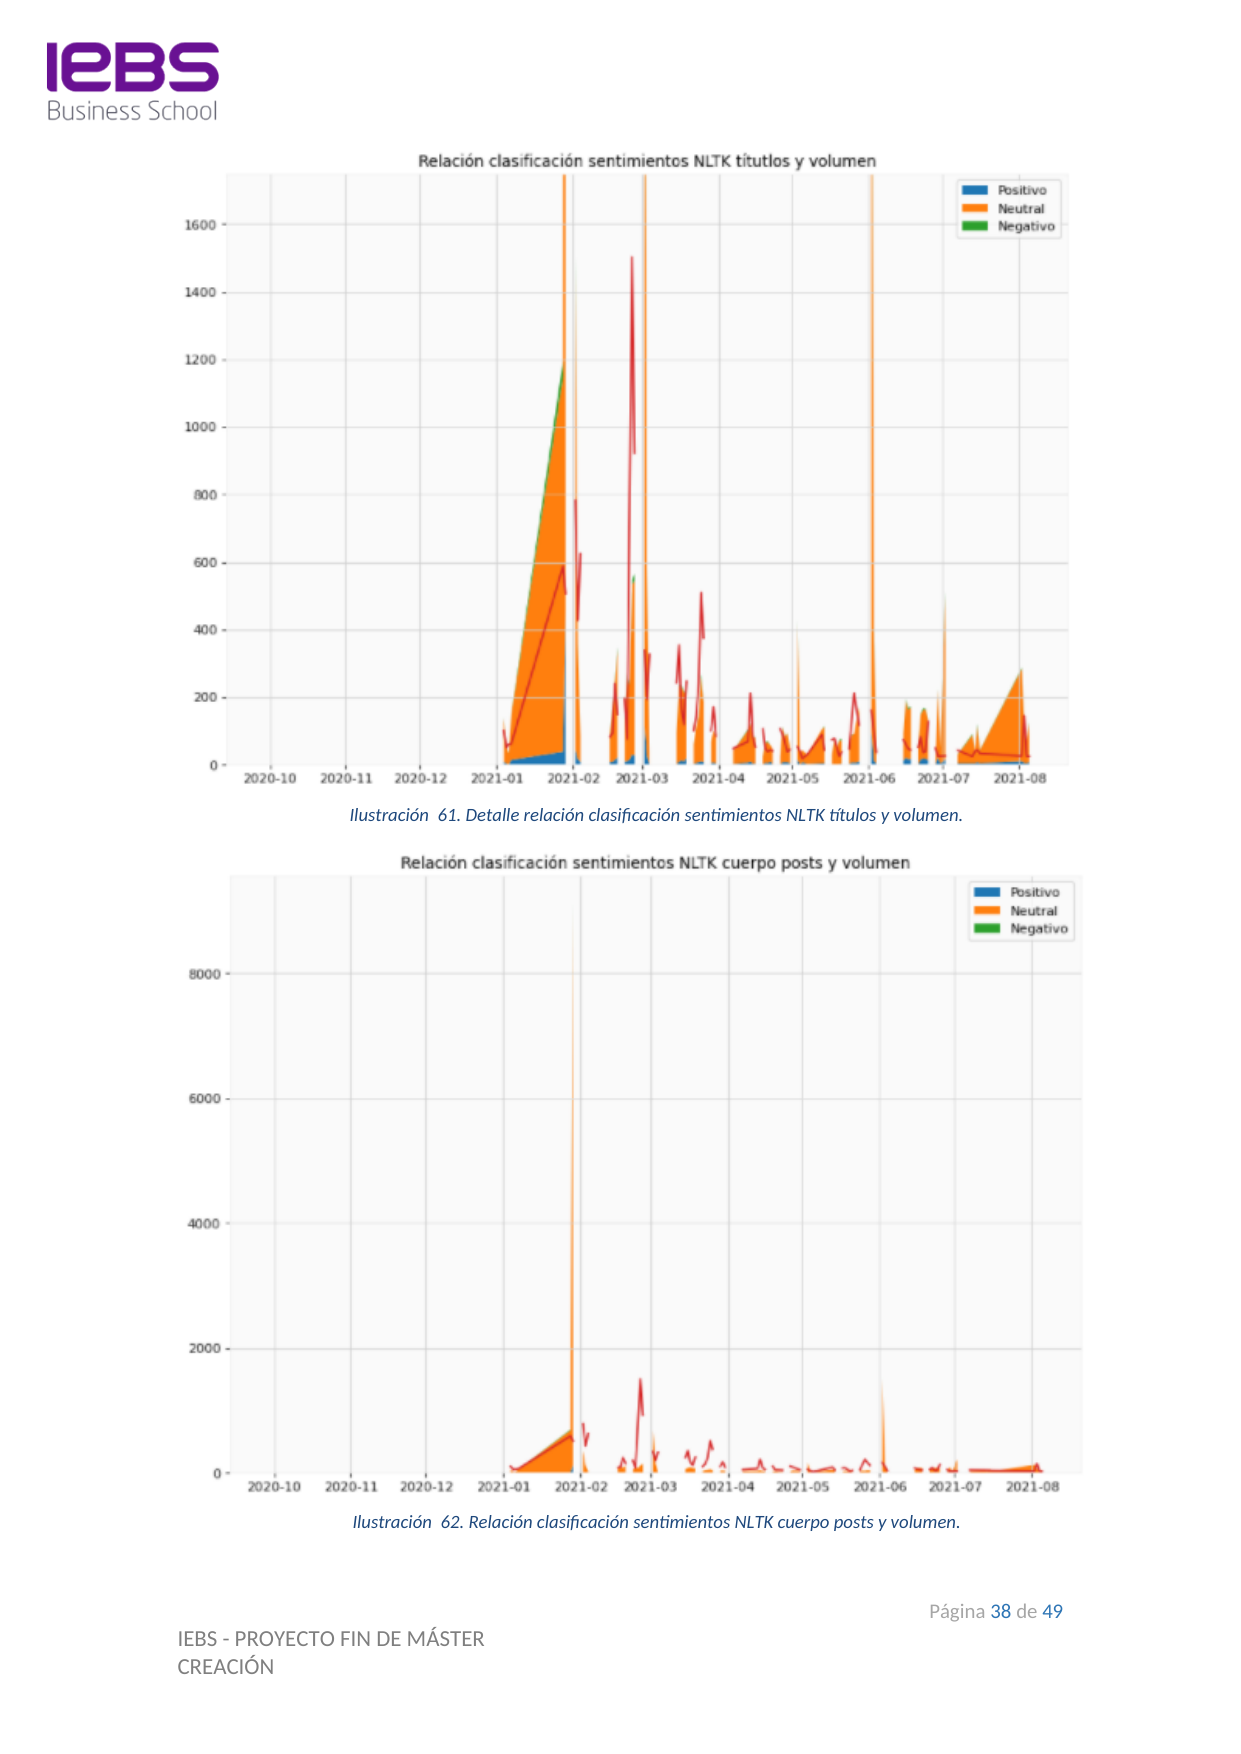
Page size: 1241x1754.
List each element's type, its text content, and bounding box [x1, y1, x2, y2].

picture [177, 847, 1102, 1511]
picture [21, 20, 1070, 804]
text Ilustración 61. Detalle relación clasificación sentimientos NLTK títulos y volumen. [177, 804, 1063, 826]
text Ilustración 62. Relación clasificación sentimientos NLTK cuerpo posts y volumen. [177, 1511, 1063, 1533]
